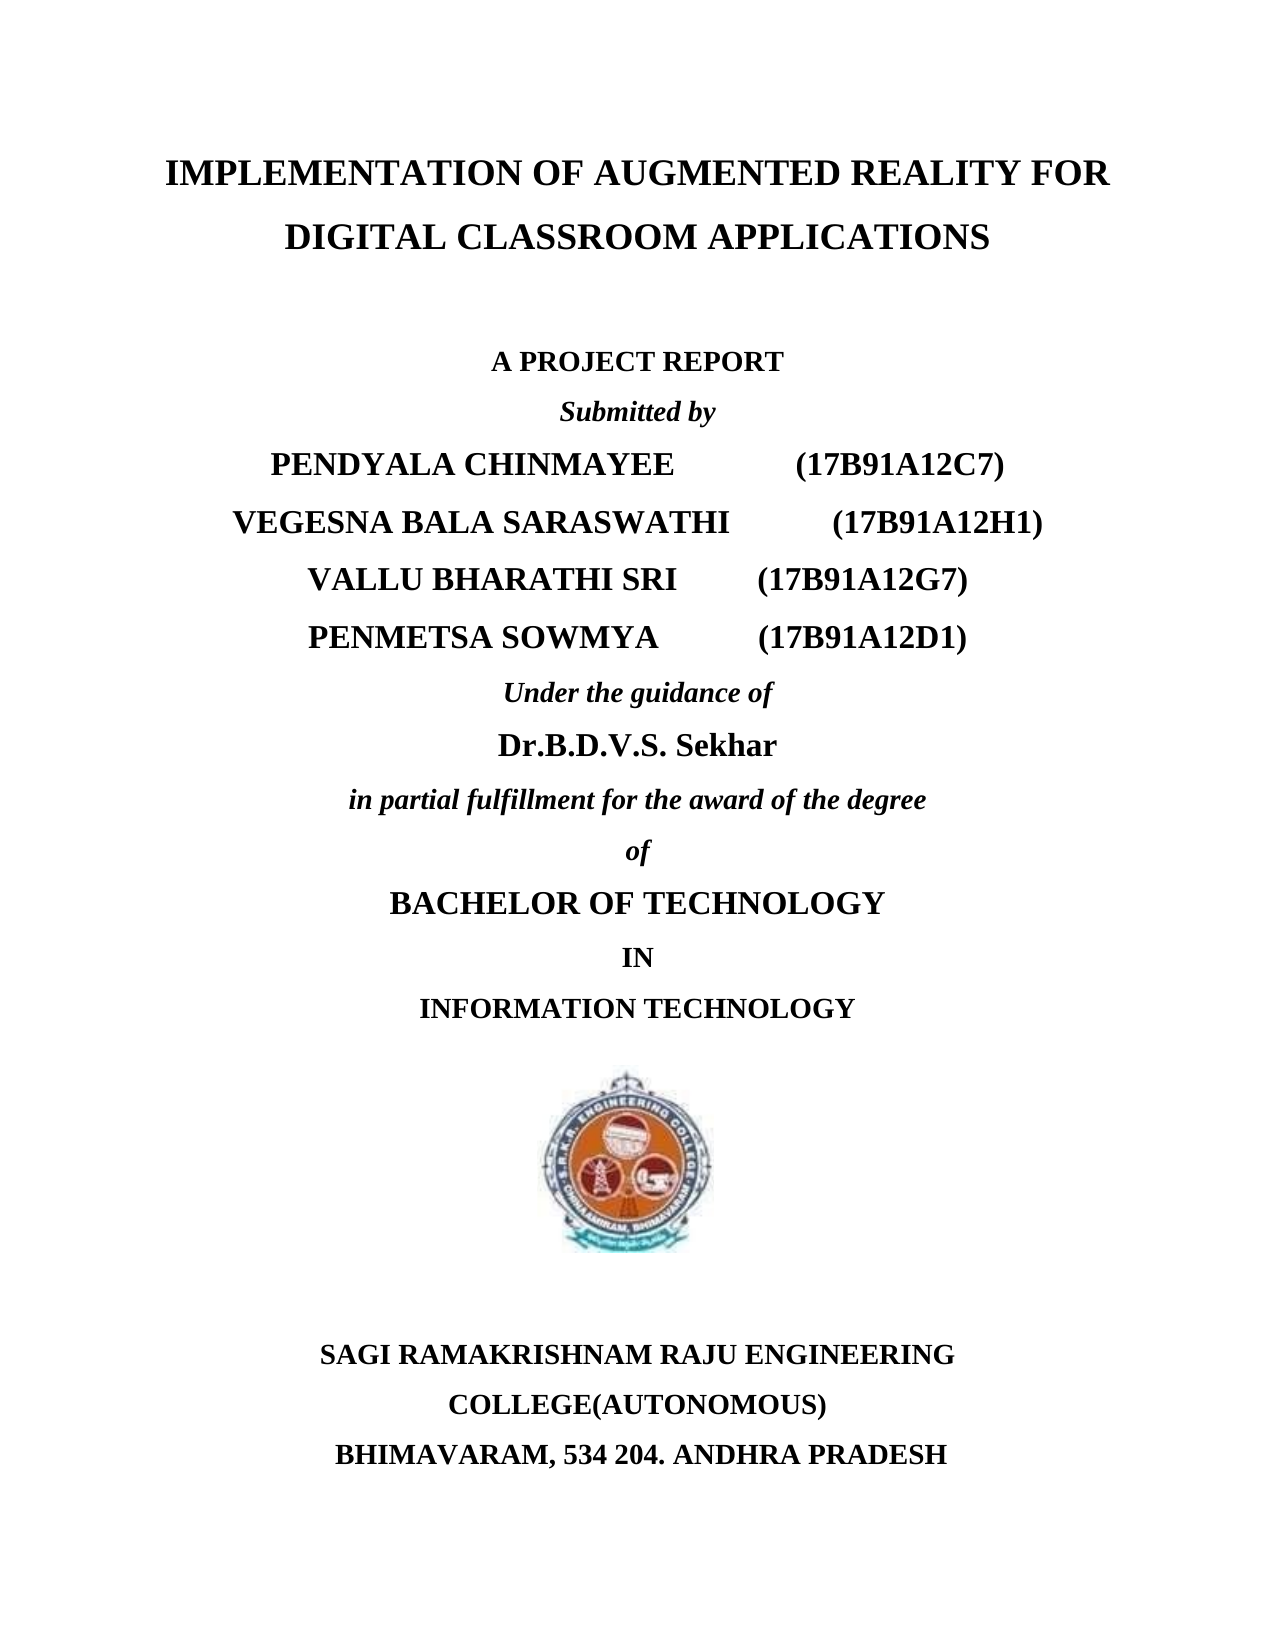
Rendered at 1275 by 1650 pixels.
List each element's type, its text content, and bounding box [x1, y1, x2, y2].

text Under the guidance of [150, 675, 1125, 708]
text PENMETSA SOWMYA (17B91A12D1) [150, 617, 1125, 656]
text A PROJECT REPORT [150, 344, 1125, 378]
text IN [150, 941, 1125, 974]
text PENDYALA CHINMAYEE (17B91A12C7) [150, 445, 1125, 483]
text in partial fulfillment for the award of the degree [150, 782, 1125, 816]
text VEGESNA BALA SARASWATHI (17B91A12H1) [150, 502, 1125, 541]
text SAGI RAMAKRISHNAM RAJU ENGINEERING COLLEGE(AUTONOMOUS) [150, 1337, 1125, 1421]
text VALLU BHARATHI SRI (17B91A12G7) [150, 560, 1125, 598]
text BACHELOR OF TECHNOLOGY [150, 883, 1125, 921]
text IMPLEMENTATION OF AUGMENTED REALITY FOR DIGITAL CLASSROOM APPLICATIONS [150, 150, 1125, 258]
text Submitted by [150, 394, 1125, 428]
text BHIMAVARAM, 534 204. ANDHRA PRADESH [150, 1437, 1125, 1471]
picture [537, 1065, 714, 1253]
text INFORMATION TECHNOLOGY [150, 991, 1125, 1024]
text Dr.B.D.V.S. Sekhar [150, 725, 1125, 763]
text of [150, 833, 1125, 866]
